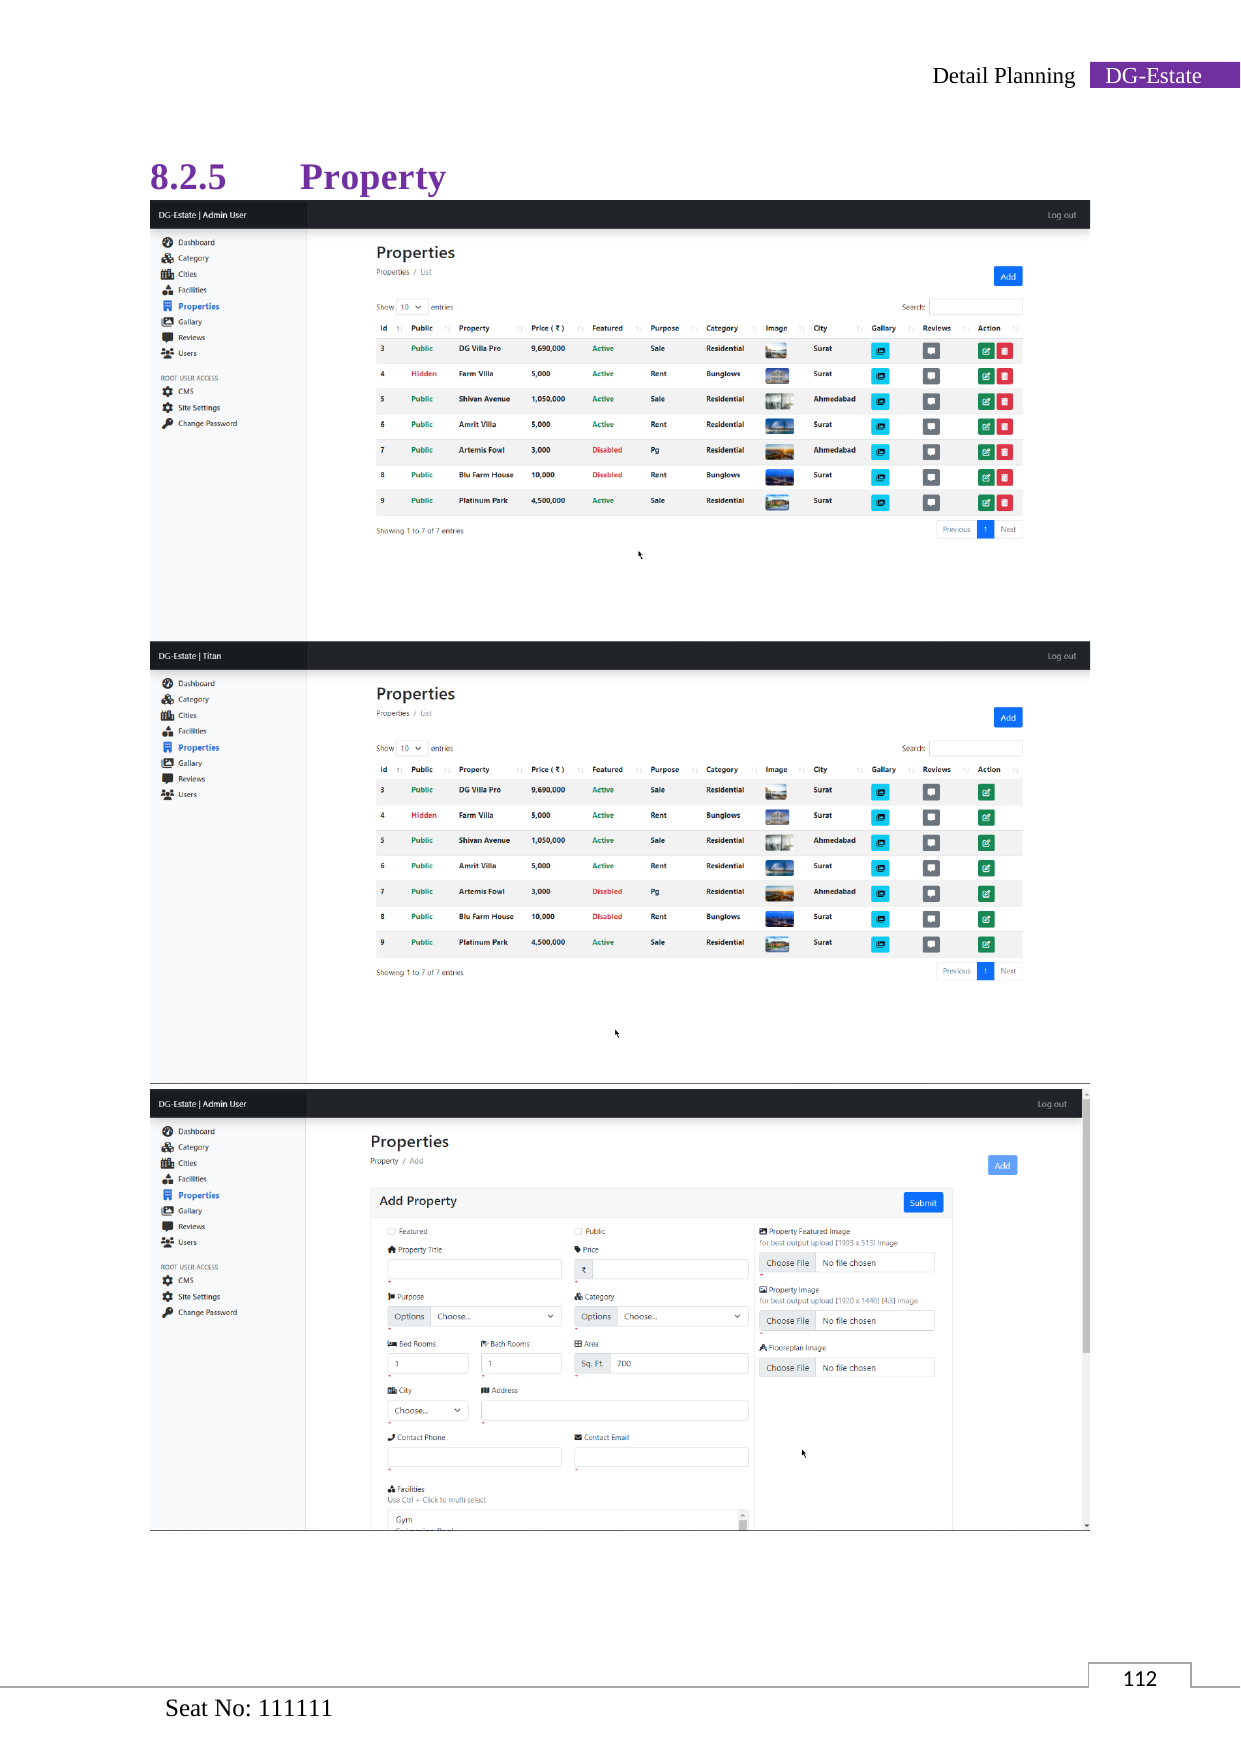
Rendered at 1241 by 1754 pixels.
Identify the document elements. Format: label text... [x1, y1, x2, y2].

subtitle Property [150, 154, 1090, 197]
picture [150, 200, 1091, 1084]
picture [150, 1089, 1091, 1531]
